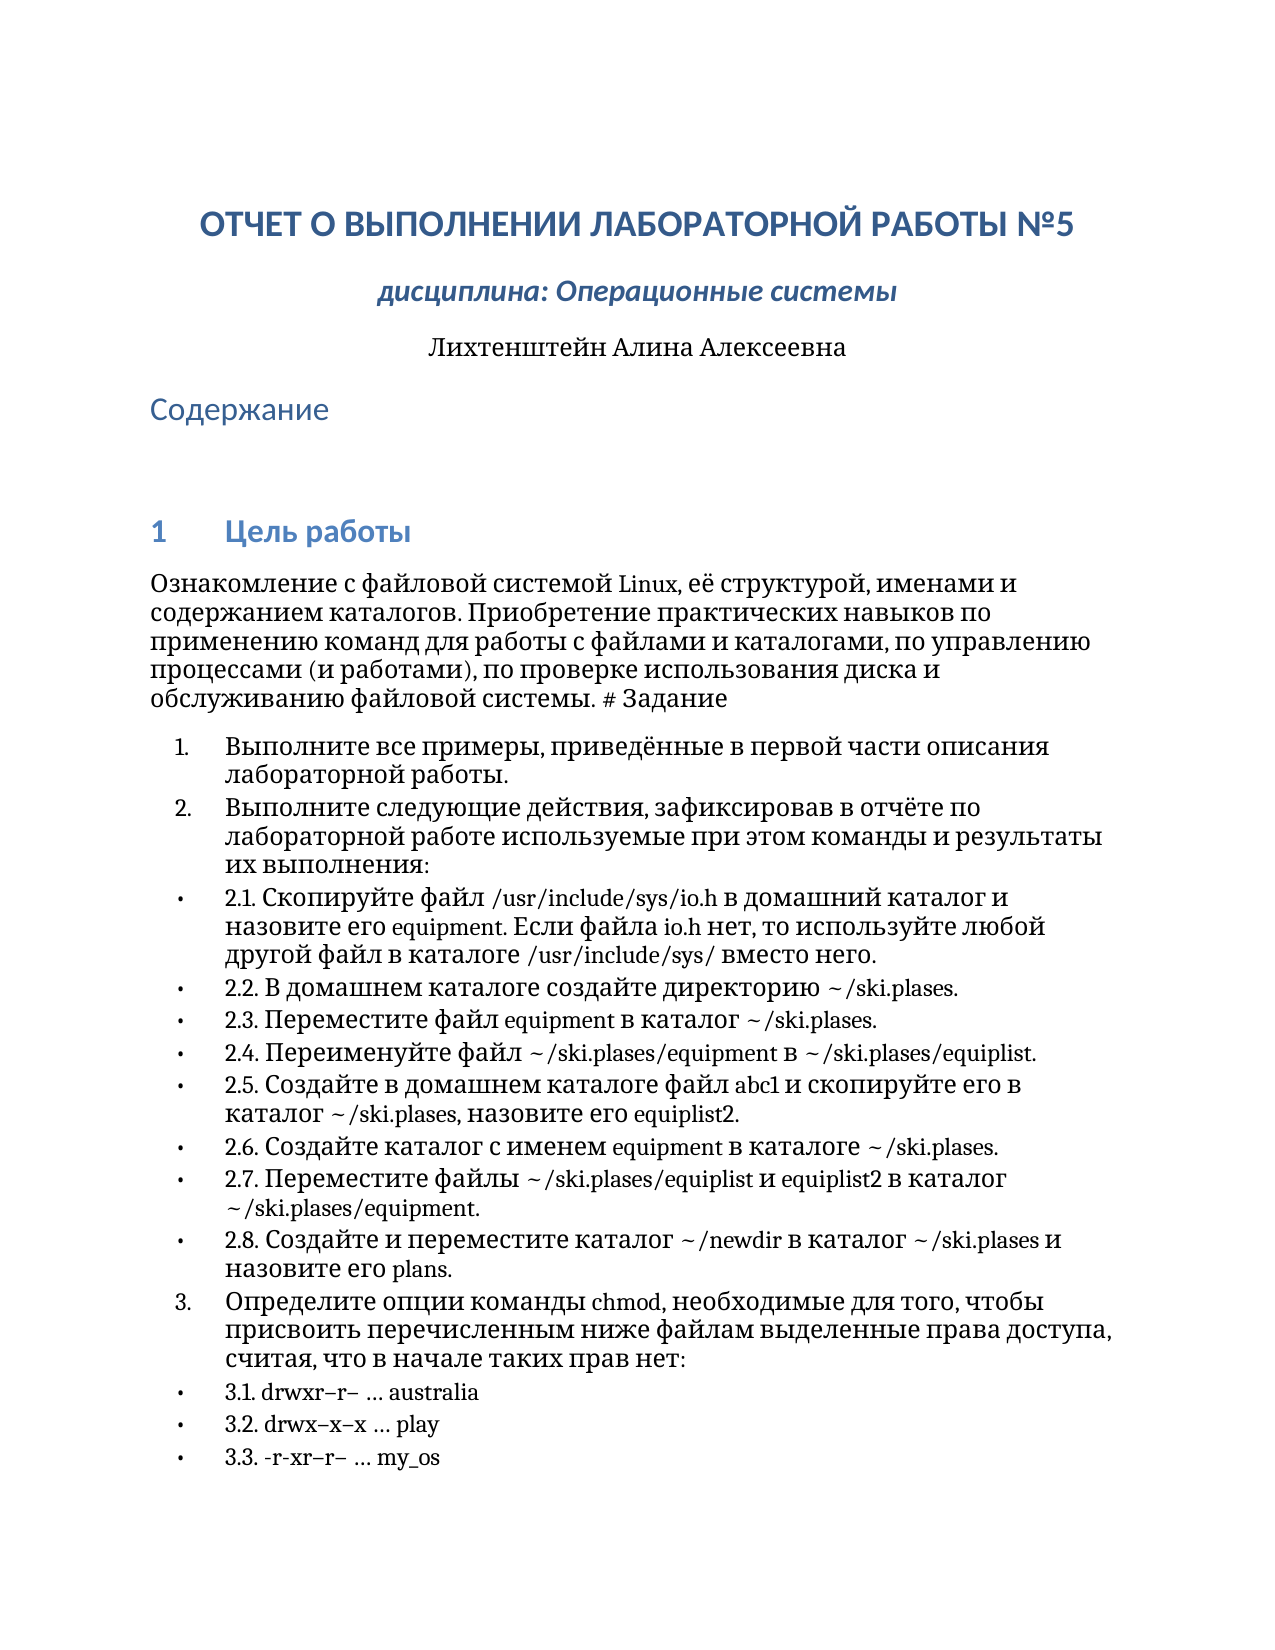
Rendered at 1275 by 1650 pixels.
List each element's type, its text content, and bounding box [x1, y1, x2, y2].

list 2.4. Переименуйте файл ~/ski.plases/equipment в ~/ski.plases/equiplist. [175, 1039, 1125, 1067]
list Выполните все примеры, приведённые в первой части описания лабораторной работы. [175, 732, 1125, 790]
list 2.3. Переместите файл equipment в каталог ~/ski.plases. [175, 1006, 1125, 1035]
subtitle дисциплина: Операционные системы [150, 271, 1125, 309]
list 2.7. Переместите файлы ~/ski.plases/equiplist и equiplist2 в каталог ~/ski.plases/equipment. [175, 1165, 1125, 1222]
list 2.6. Создайте каталог с именем equipment в каталоге ~/ski.plases. [175, 1132, 1125, 1161]
text Ознакомление с файловой системой Linux, её структурой, именами и содержанием каталогов. Приобретение практических навыков по применению команд для работы с файлами и каталогами, по управлению процессами (и работами), по проверке использования диска и обслуживанию файловой системы. # Задание [150, 570, 1125, 714]
list 3.1. drwxr–r– … australia [175, 1377, 1125, 1406]
list 3.2. drwx–x–x … play [175, 1410, 1125, 1439]
title ОТЧЕТ О ВЫПОЛНЕНИИ ЛАБОРАТОРНОЙ РАБОТЫ №5 [150, 200, 1125, 246]
list 2.5. Создайте в домашнем каталоге файл abc1 и скопируйте его в каталог ~/ski.plases, назовите его equiplist2. [175, 1071, 1125, 1129]
list Определите опции команды chmod, необходимые для того, чтобы присвоить перечисленным ниже файлам выделенные права доступа, считая, что в начале таких прав нет: [175, 1287, 1125, 1374]
subtitle 1 Цель работы [150, 510, 1125, 551]
list Выполните следующие действия, зафиксировав в отчёте по лабораторной работе используемые при этом команды и результаты их выполнения: [175, 794, 1125, 880]
list 2.2. В домашнем каталоге создайте директорию ~/ski.plases. [175, 974, 1125, 1002]
list 2.8. Создайте и переместите каталог ~/newdir в каталог ~/ski.plases и назовите его plans. [175, 1226, 1125, 1284]
list 3.3. -r-xr–r– … my_os [175, 1442, 1125, 1471]
list 2.1. Скопируйте файл /usr/include/sys/io.h в домашний каталог и назовите его equipment. Если файла io.h нет, то используйте любой другой файл в каталоге /usr/include/sys/ вместо него. [175, 884, 1125, 970]
text Лихтенштейн Алина Алексеевна [150, 334, 1125, 363]
